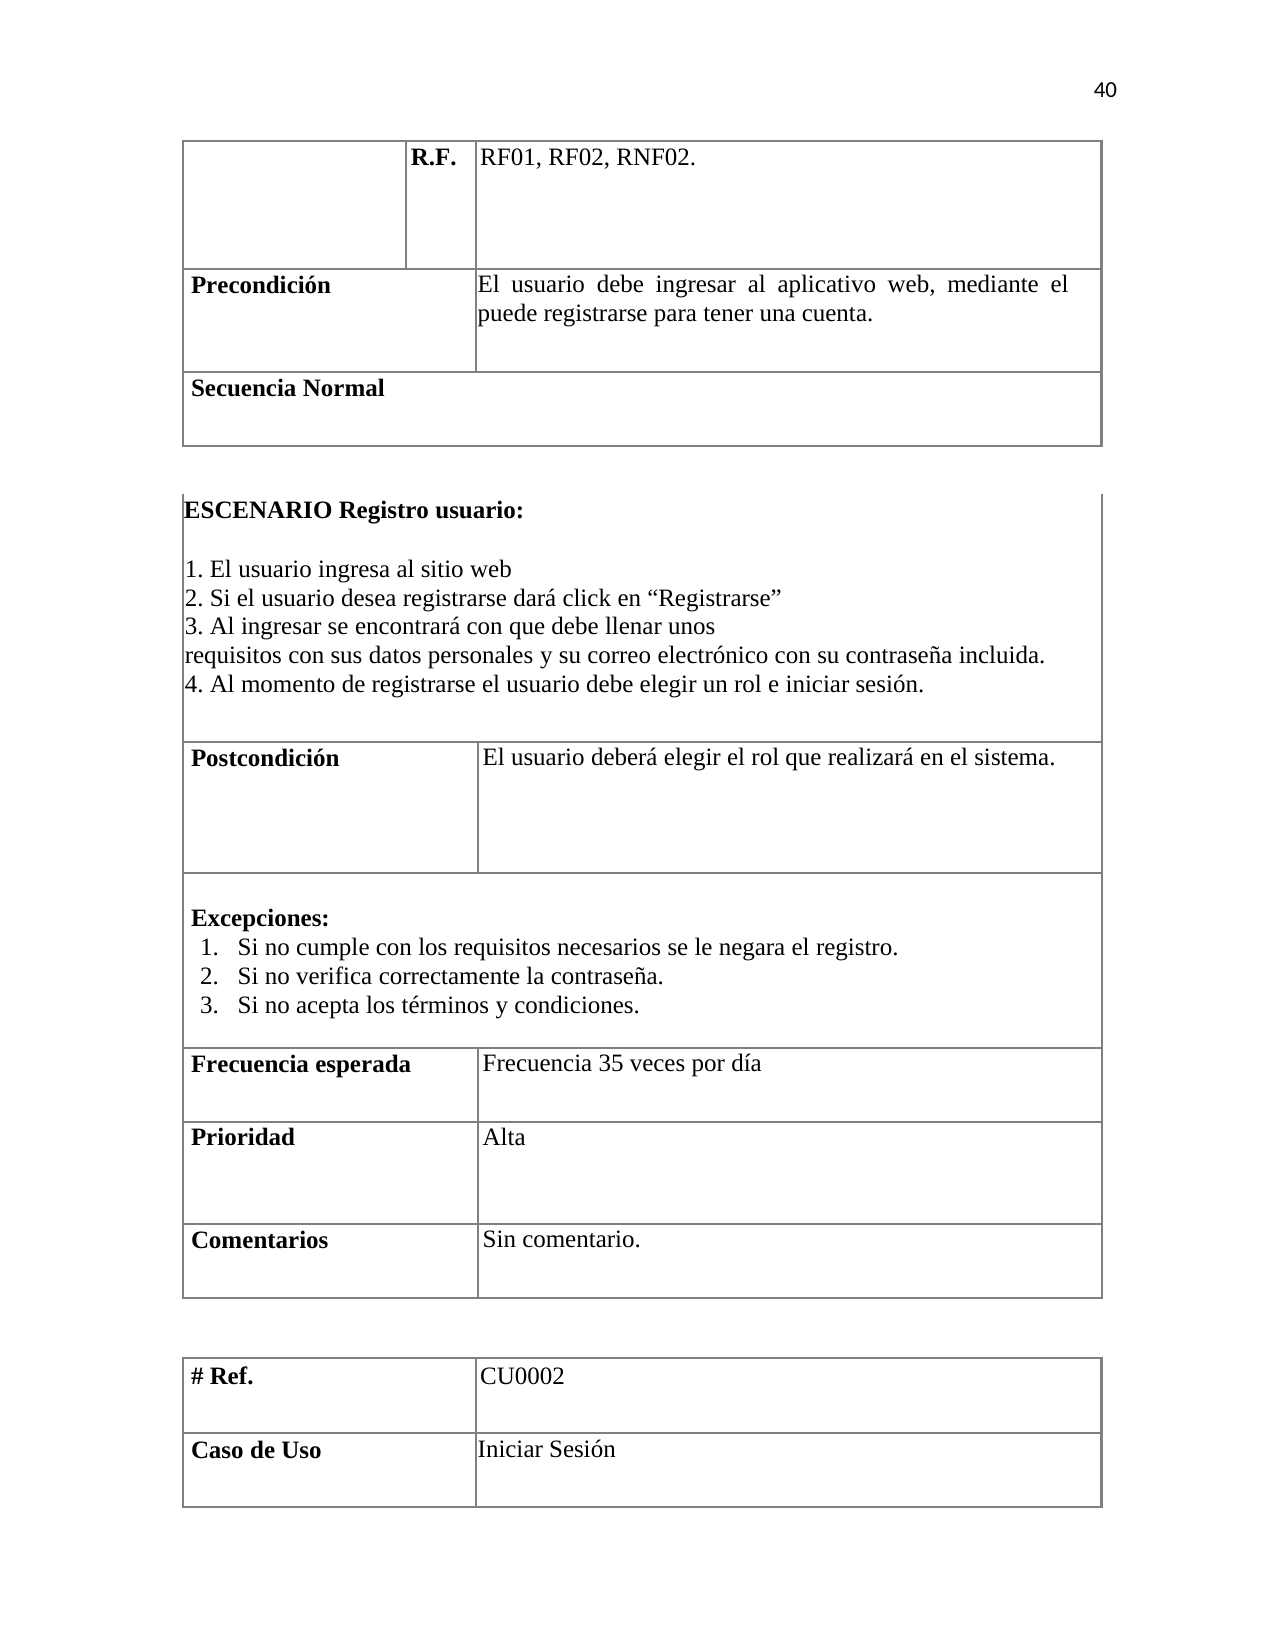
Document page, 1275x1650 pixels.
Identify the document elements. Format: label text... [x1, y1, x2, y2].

table_cell Postcondición [184, 743, 477, 872]
table_cell Precondición [184, 270, 475, 371]
table_cell El usuario debe ingresar al aplicativo web, mediante el puede registrarse para tener una cuenta. [477, 270, 1100, 371]
table_header ESCENARIO Registro usuario: El usuario ingresa al sitio web Si el usuario desea registrarse dará click en “Registrarse” Al ingresar se encontrará con que debe llenar unos requisitos con sus datos personales y su correo electrónico con su contraseña incluida. Al momento de registrarse el usuario debe elegir un rol e iniciar sesión. [184, 494, 1101, 741]
table_cell Frecuencia esperada [184, 1049, 477, 1121]
table_cell Comentarios [184, 1225, 477, 1297]
table_header CU0002 [477, 1359, 1100, 1432]
table_cell Alta [479, 1123, 1101, 1223]
table_cell Excepciones: Si no cumple con los requisitos necesarios se le negara el registro. Si no verifica correctamente la contraseña. Si no acepta los términos y condiciones. [184, 874, 1101, 1047]
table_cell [184, 142, 405, 268]
table_header # Ref. [184, 1359, 475, 1432]
table_cell Secuencia Normal [184, 373, 1100, 444]
table_cell Sin comentario. [479, 1225, 1101, 1297]
table_cell El usuario deberá elegir el rol que realizará en el sistema. [479, 743, 1101, 872]
table_cell RF01, RF02, RNF02. [477, 142, 1100, 268]
table_cell Frecuencia 35 veces por día [479, 1049, 1101, 1121]
table_cell Prioridad [184, 1123, 477, 1223]
table_cell Caso de Uso [184, 1434, 475, 1506]
table_cell Iniciar Sesión [477, 1434, 1100, 1506]
table_cell R.F. [407, 142, 475, 268]
